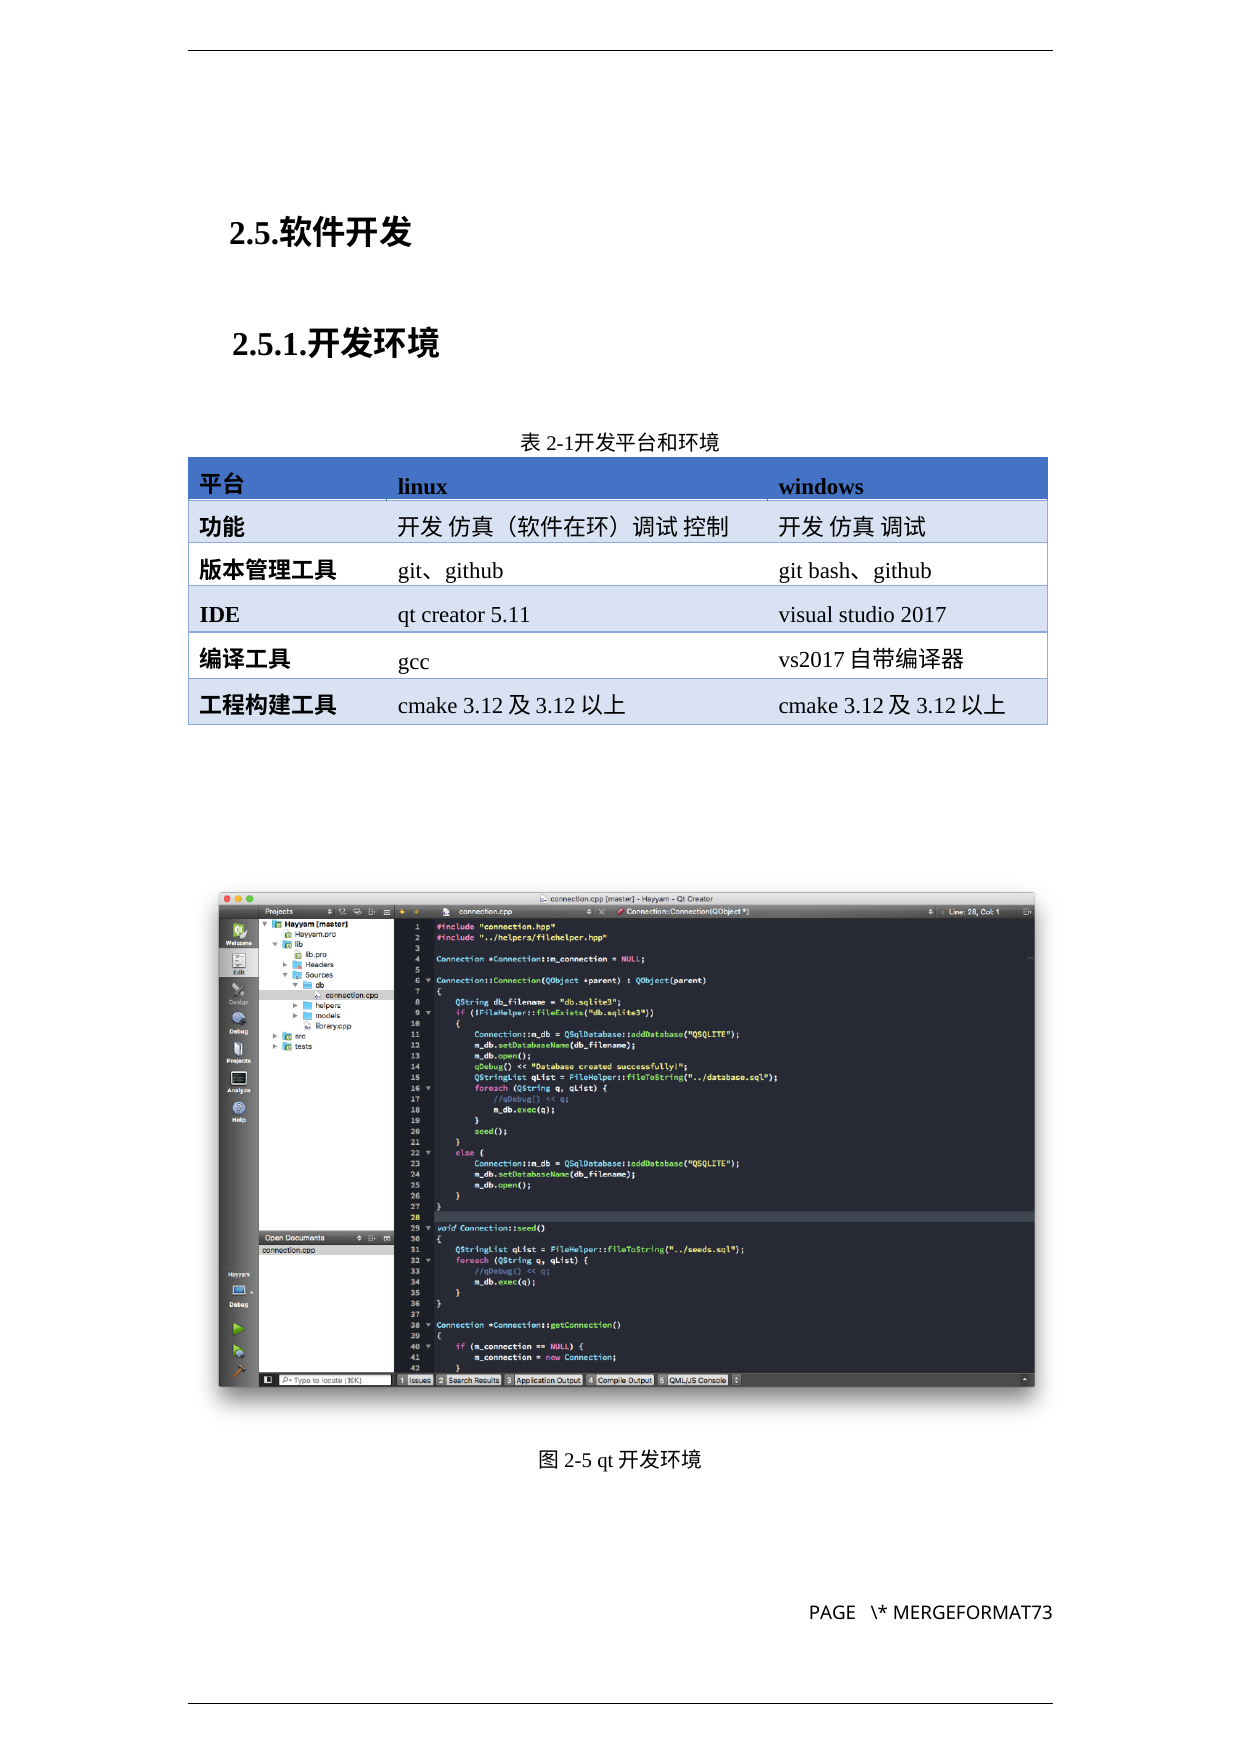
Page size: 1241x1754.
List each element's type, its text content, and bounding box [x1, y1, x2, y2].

table_cell cmake 3.12及3.12以上 [767, 679, 1047, 724]
table_cell 开发 仿真（软件在环）调试 控制 [386, 501, 767, 542]
subtitle 软件开发 [229, 206, 1053, 254]
table_cell 开发 仿真 调试 [767, 501, 1047, 542]
table_header 平台 [189, 458, 386, 499]
table_cell qt creator 5.11 [386, 586, 767, 631]
subtitle 开发环境 [232, 316, 1053, 364]
table_cell visual studio 2017 [767, 586, 1047, 631]
table_cell IDE [189, 586, 386, 631]
picture [187, 874, 1066, 1432]
table_cell 功能 [189, 501, 386, 542]
text 表 2-1开发平台和环境 [187, 427, 1053, 457]
table_cell 版本管理工具 [189, 543, 386, 585]
table_cell vs2017自带编译器 [767, 633, 1047, 678]
table_cell git、github [386, 543, 767, 585]
table_cell 编译工具 [189, 633, 386, 678]
table_cell 工程构建工具 [189, 679, 386, 724]
table_cell cmake 3.12及3.12以上 [386, 679, 767, 724]
table_cell gcc [386, 633, 767, 678]
text 图 2-5 qt 开发环境 [187, 1432, 1053, 1474]
table_header windows [768, 458, 1047, 499]
table_header linux [387, 458, 767, 499]
table_cell git bash、github [767, 543, 1047, 585]
